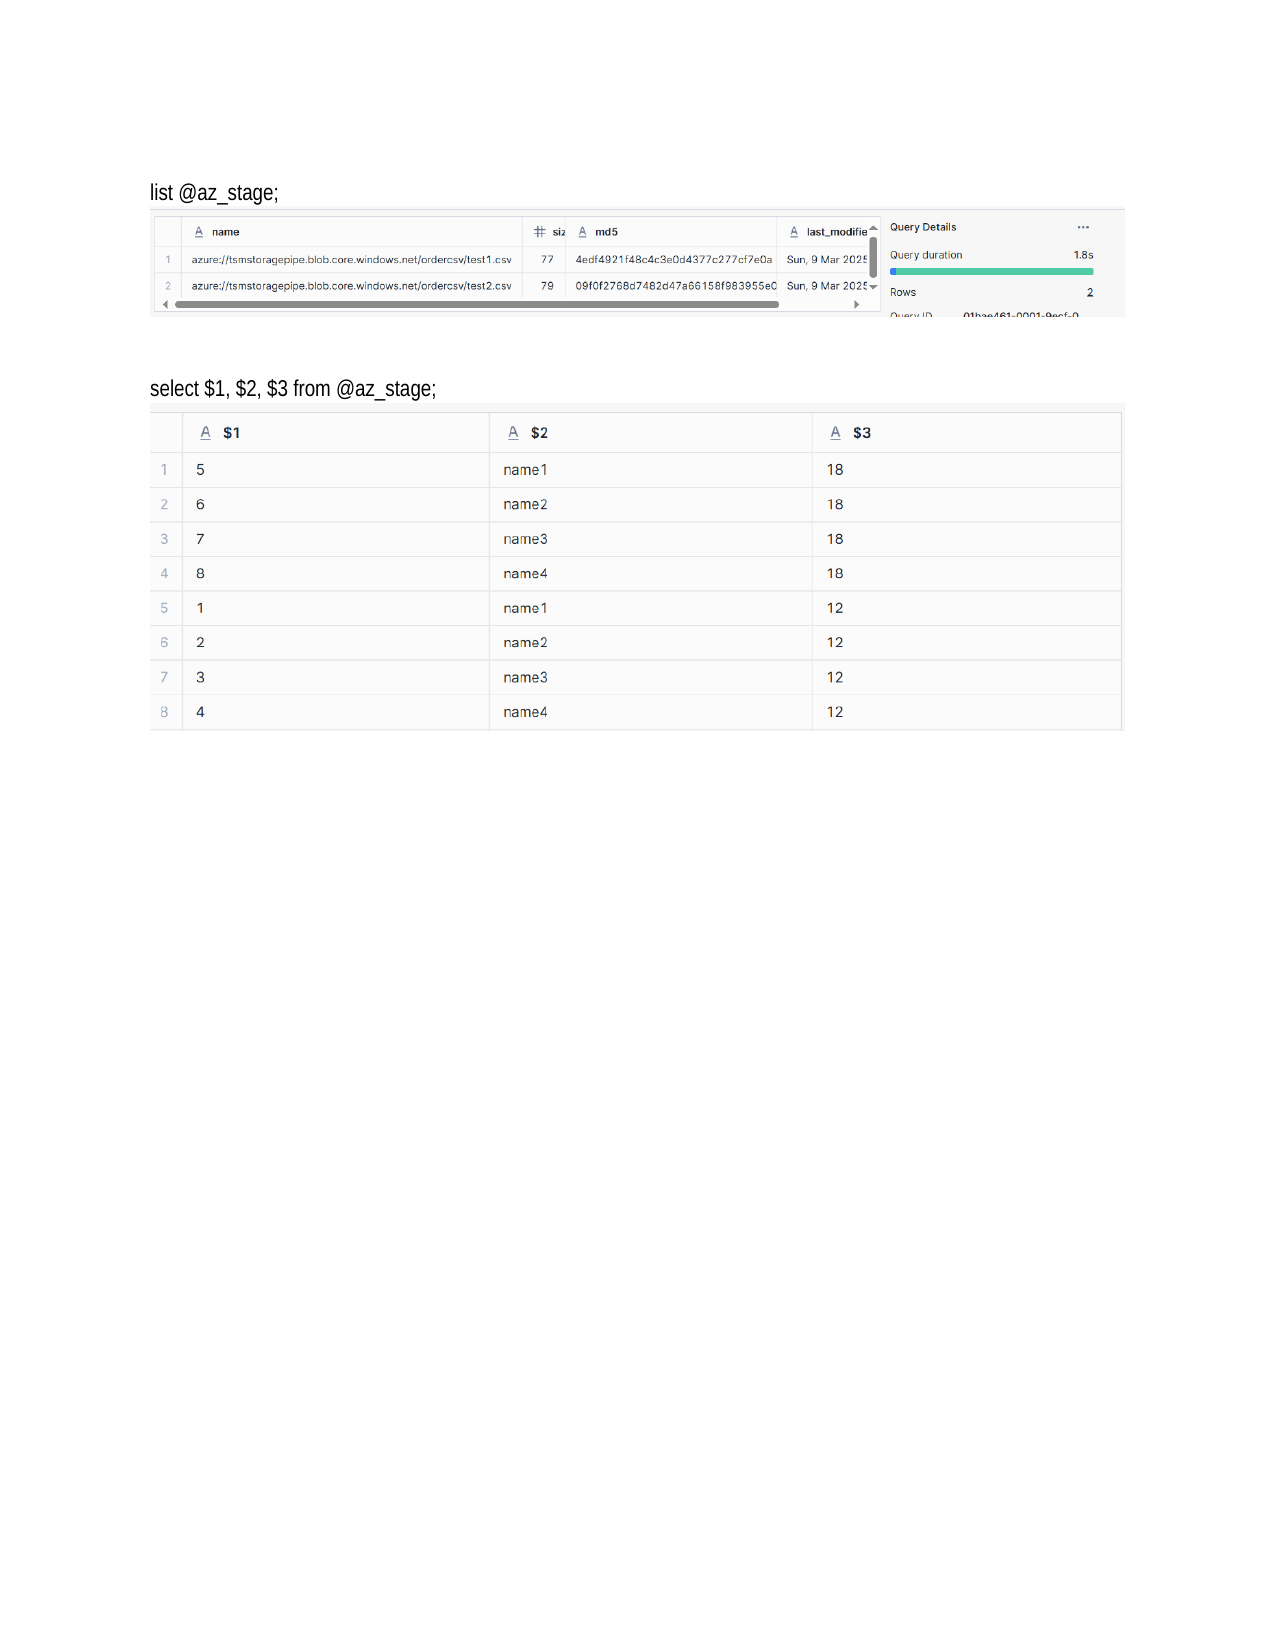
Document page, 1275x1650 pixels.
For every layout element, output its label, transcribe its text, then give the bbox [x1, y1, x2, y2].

text list @az_stage; [150, 178, 1125, 205]
text select $1, $2, $3 from @az_stage; [150, 375, 1125, 402]
picture [150, 206, 1125, 317]
picture [150, 403, 1125, 731]
